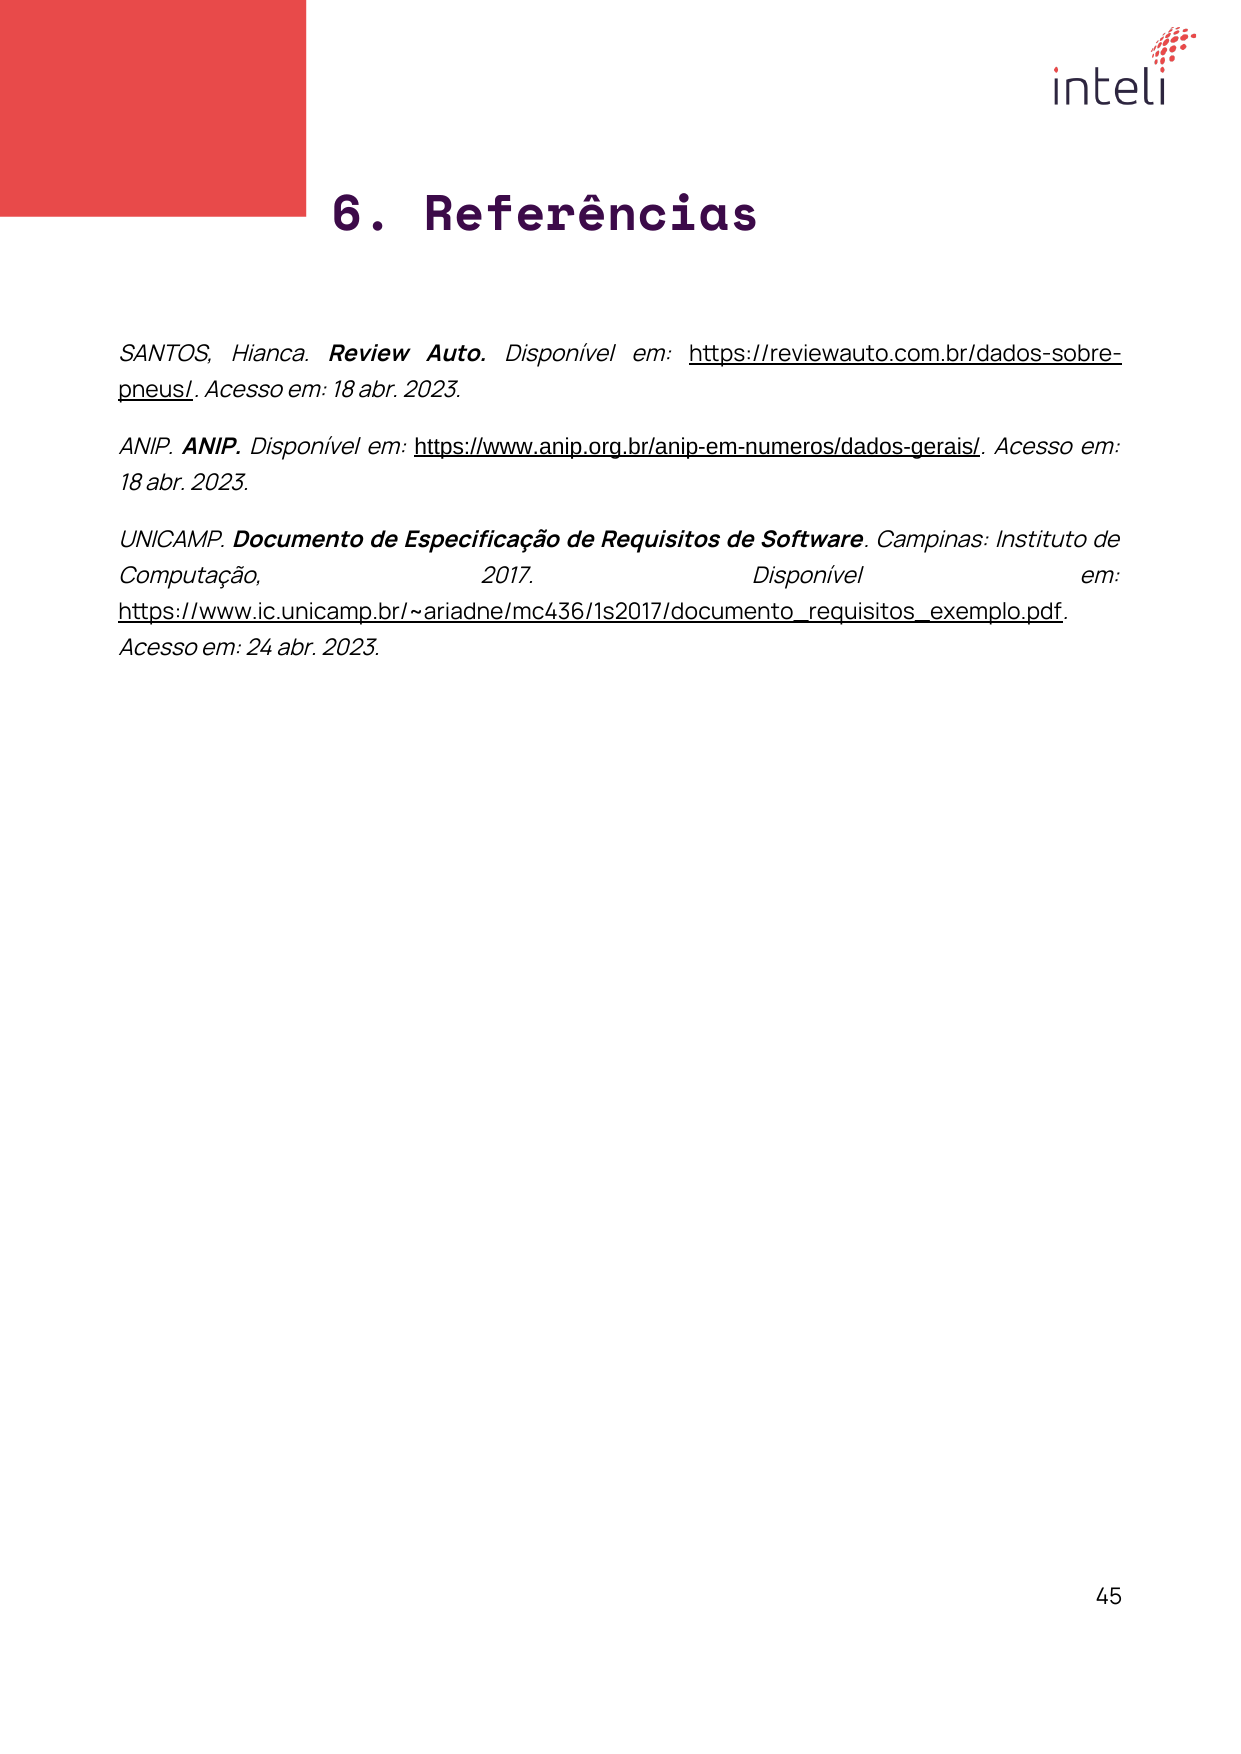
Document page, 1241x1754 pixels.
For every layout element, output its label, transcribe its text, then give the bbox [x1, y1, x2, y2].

picture [1054, 27, 1197, 105]
text ANIP. ANIP. Disponível em: https://www.anip.org.br/anip-em-numeros/dados-gerais/. Acesso em: 18 abr. 2023. [118, 430, 1122, 497]
text 6. Referências [118, 174, 1122, 248]
text SANTOS, Hianca. Review Auto. Disponível em: https://reviewauto.com.br/dados-sobre-pneus/. Acesso em: 18 abr. 2023. [118, 337, 1122, 404]
picture [0, 0, 307, 217]
text UNICAMP. Documento de Especificação de Requisitos de Software. Campinas: Instituto de Computação, 2017. Disponível em: https://www.ic.unicamp.br/~ariadne/mc436/1s2017/documento_requisitos_exemplo.pdf. Acesso em: 24 abr. 2023. [118, 523, 1122, 662]
